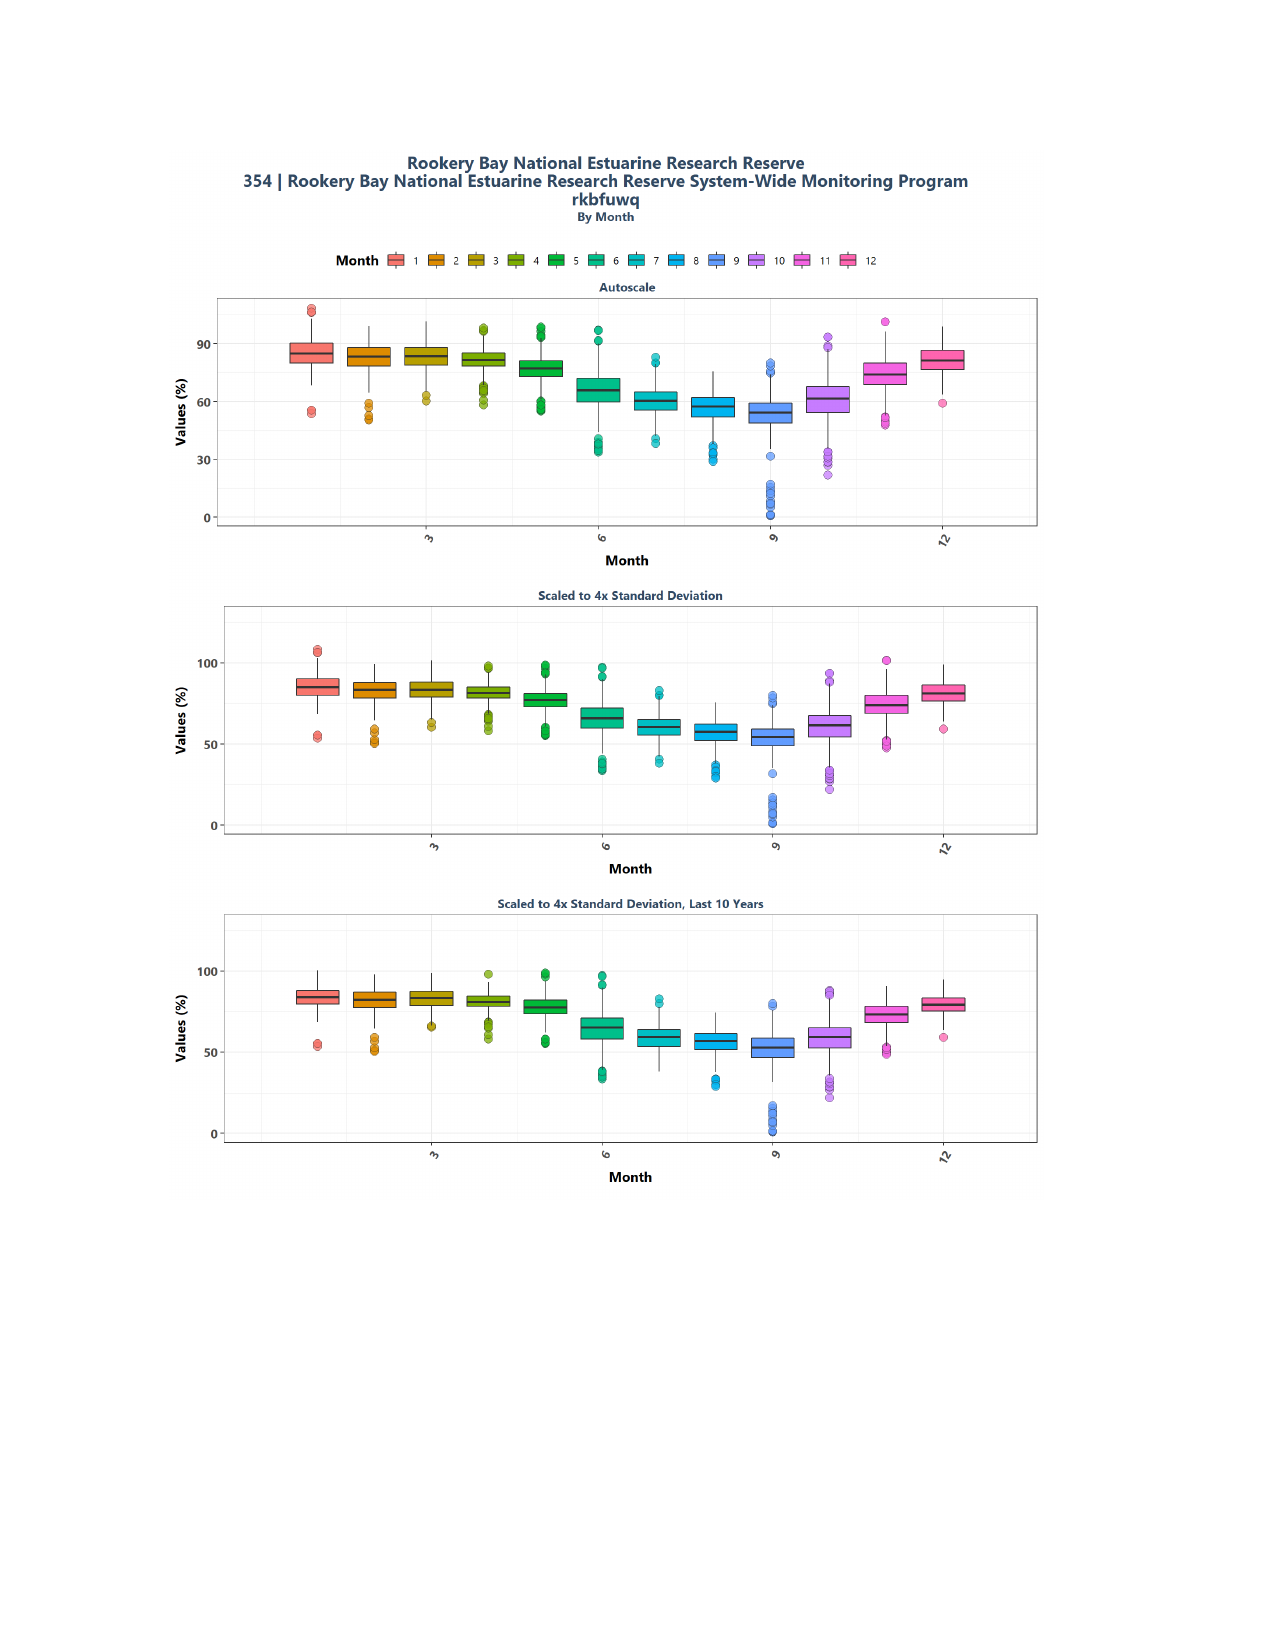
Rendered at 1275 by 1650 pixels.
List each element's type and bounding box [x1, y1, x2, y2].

picture [168, 150, 1044, 1200]
